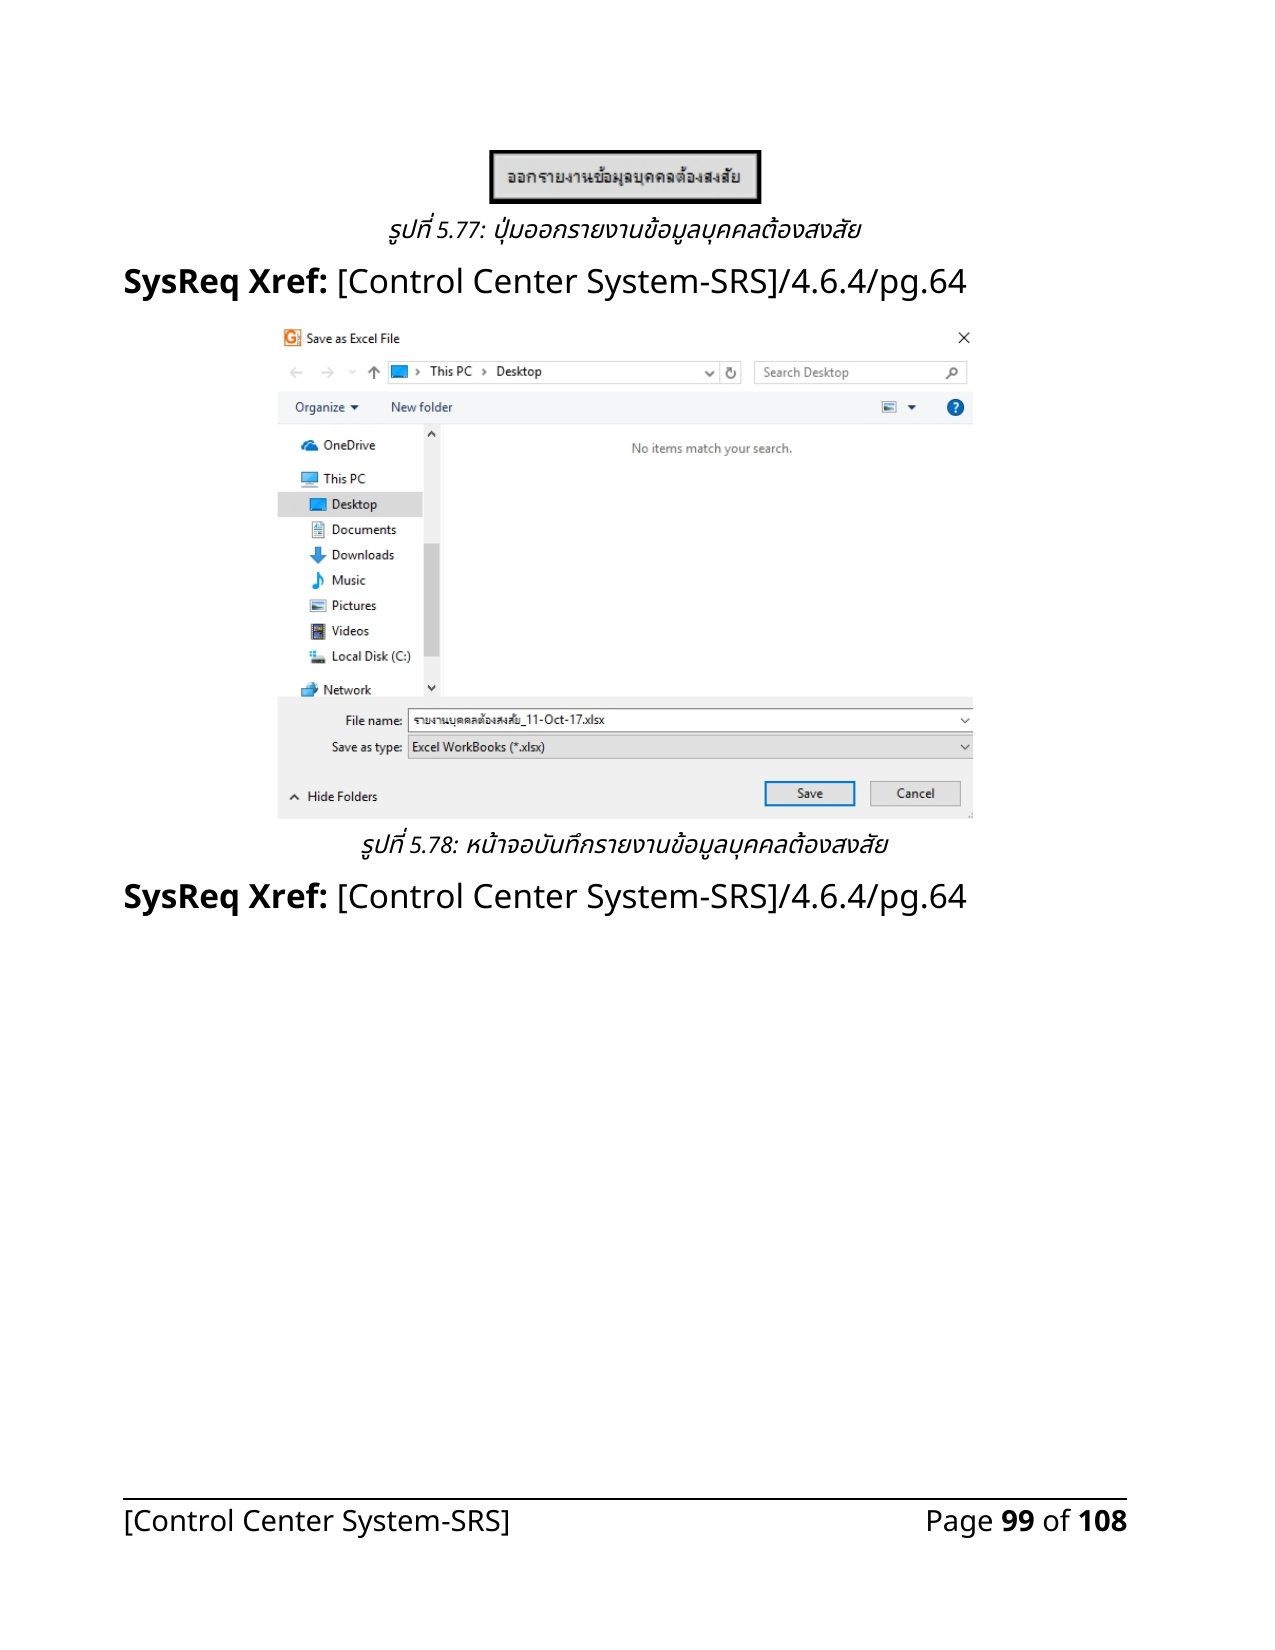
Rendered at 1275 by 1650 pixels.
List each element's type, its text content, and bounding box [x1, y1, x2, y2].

picture [489, 150, 762, 204]
text SysReq Xref: [Control Center System-SRS]/4.6.4/pg.33 [123, 258, 1127, 303]
picture [277, 323, 973, 819]
text SysReq Xref: [Control Center System-SRS]/4.6.4/pg.33 [123, 873, 1127, 918]
